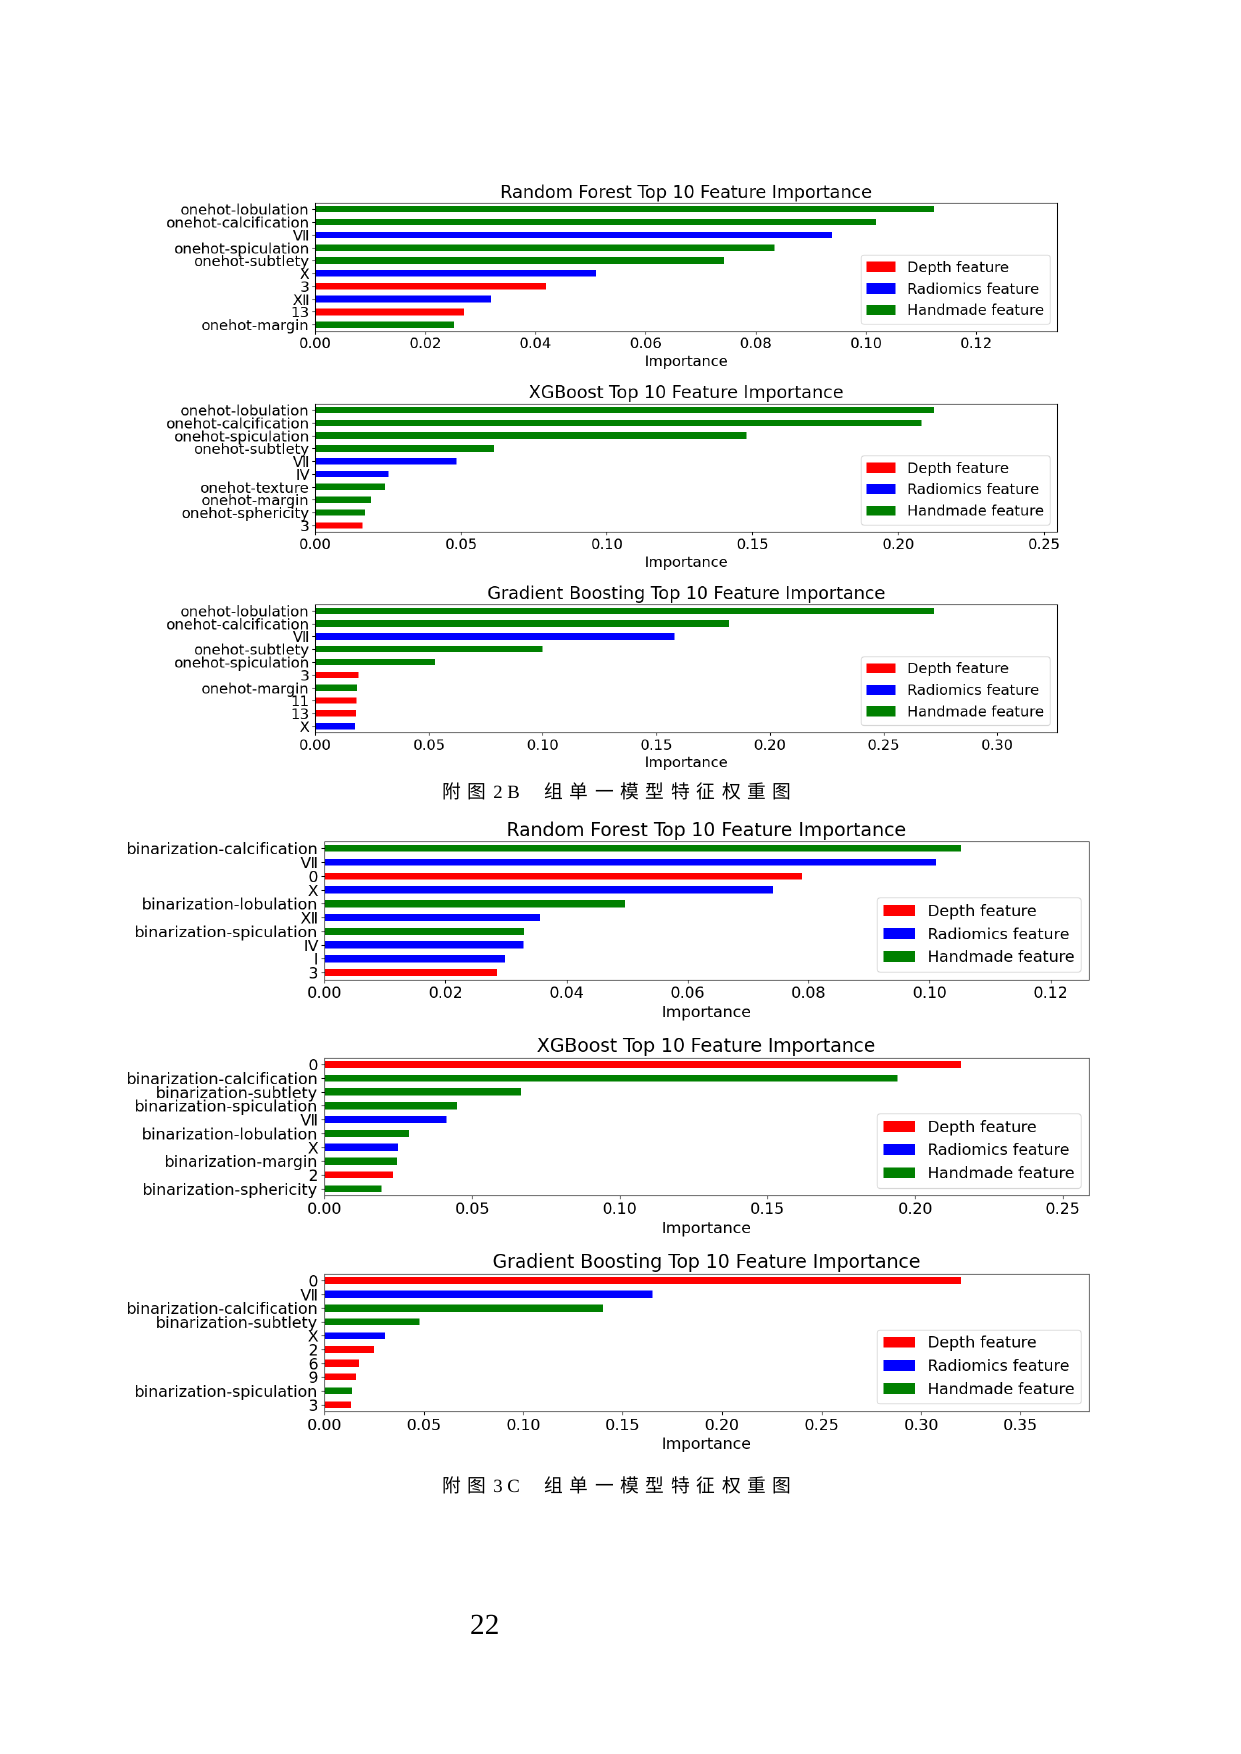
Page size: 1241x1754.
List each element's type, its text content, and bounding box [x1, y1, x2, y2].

picture [124, 820, 1096, 1454]
text 附图3 C组单一模型特征权重图 [124, 1467, 1116, 1501]
text 附图2 B组单一模型特征权重图 [124, 773, 1116, 808]
picture [162, 183, 1065, 773]
